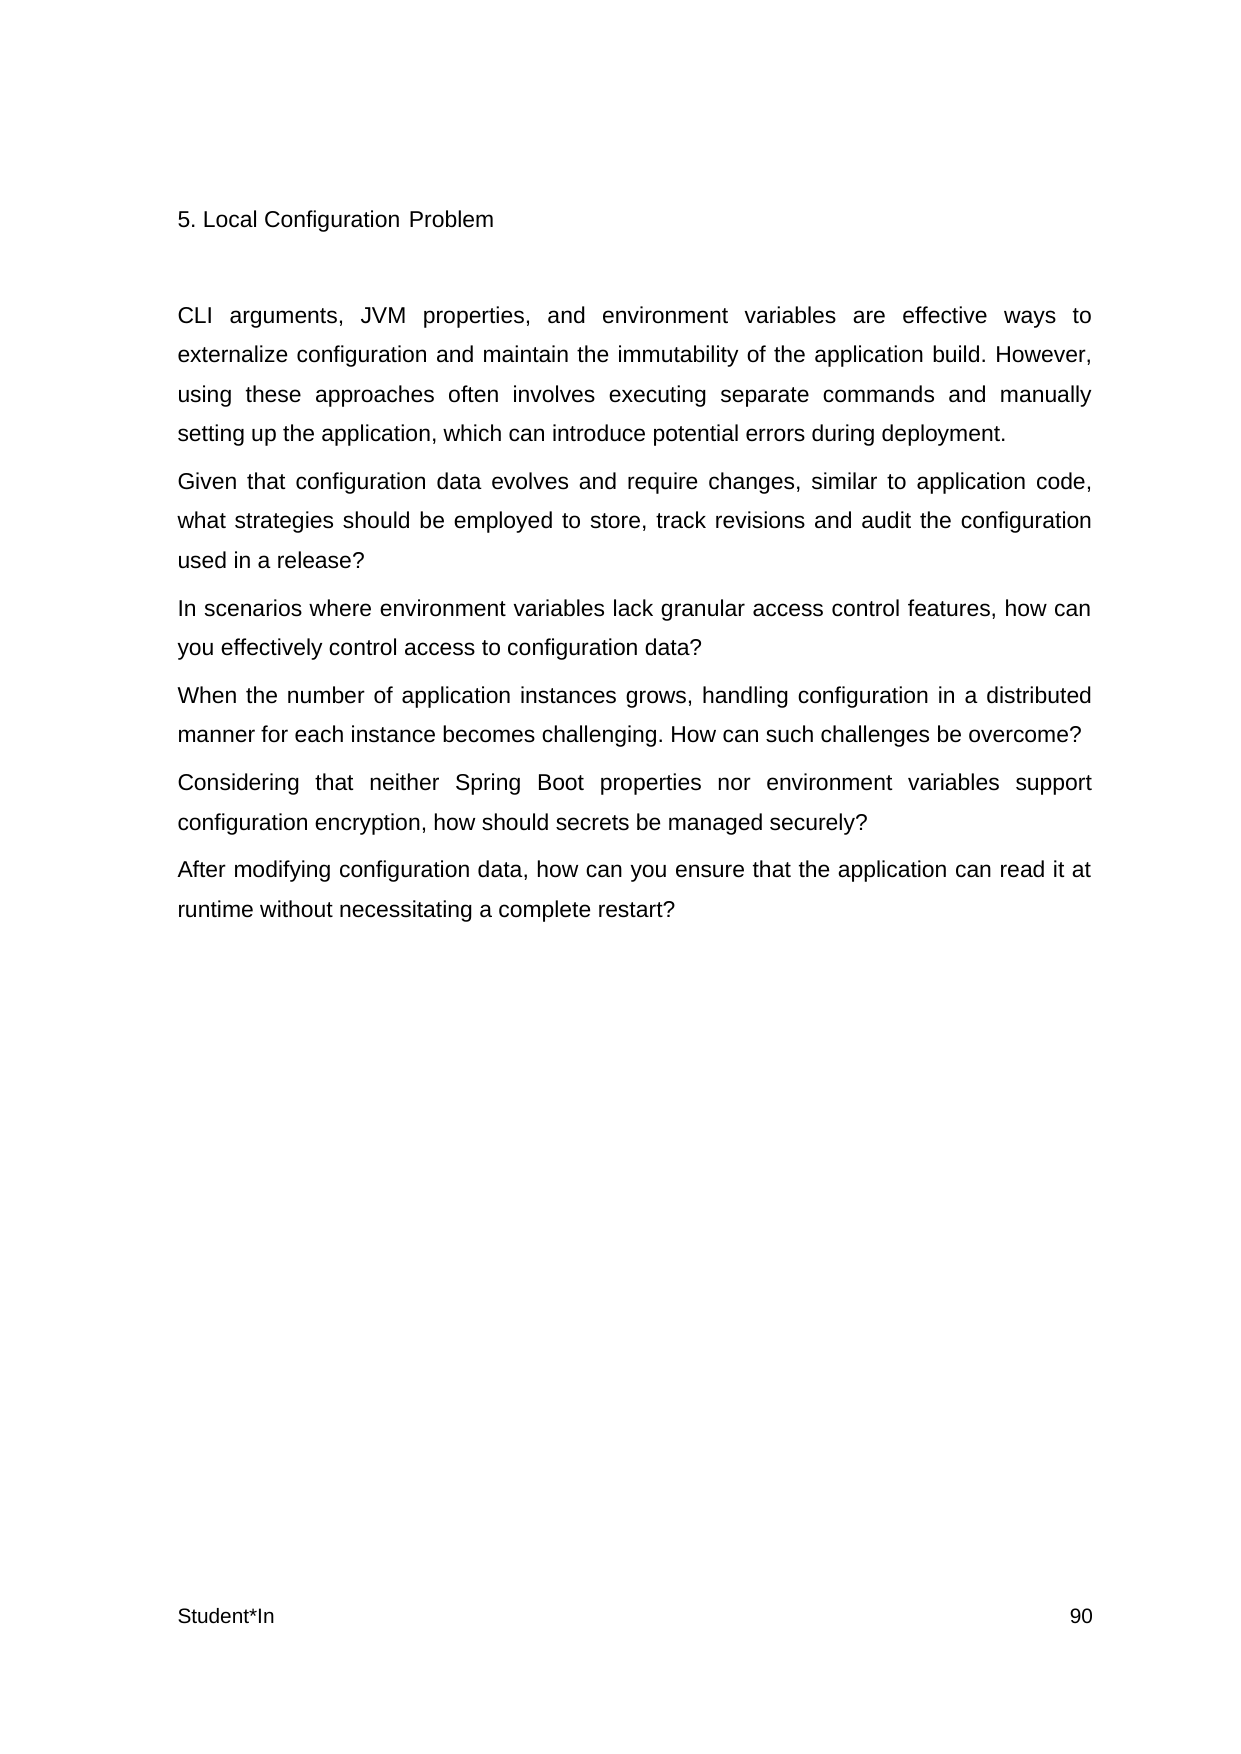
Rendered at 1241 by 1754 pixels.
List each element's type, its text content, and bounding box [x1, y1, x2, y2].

text 5. Local Configuration Problem [177, 206, 1092, 232]
text When the number of application instances grows, handling configuration in a distributed manner for each instance becomes challenging. How can such challenges be overcome? [177, 682, 1092, 748]
text Considering that neither Spring Boot properties nor environment variables support configuration encryption, how should secrets be managed securely? [177, 769, 1092, 835]
text In scenarios where environment variables lack granular access control features, how can you effectively control access to configuration data? [177, 594, 1092, 660]
text After modifying configuration data, how can you ensure that the application can read it at runtime without necessitating a complete restart? [177, 856, 1092, 922]
text CLI arguments, JVM properties, and environment variables are effective ways to externalize configuration and maintain the immutability of the application build. However, using these approaches often involves executing separate commands and manually setting up the application, which can introduce potential errors during deployment. [177, 302, 1092, 446]
text Given that configuration data evolves and require changes, similar to application code, what strategies should be employed to store, track revisions and audit the configuration used in a release? [177, 468, 1092, 573]
